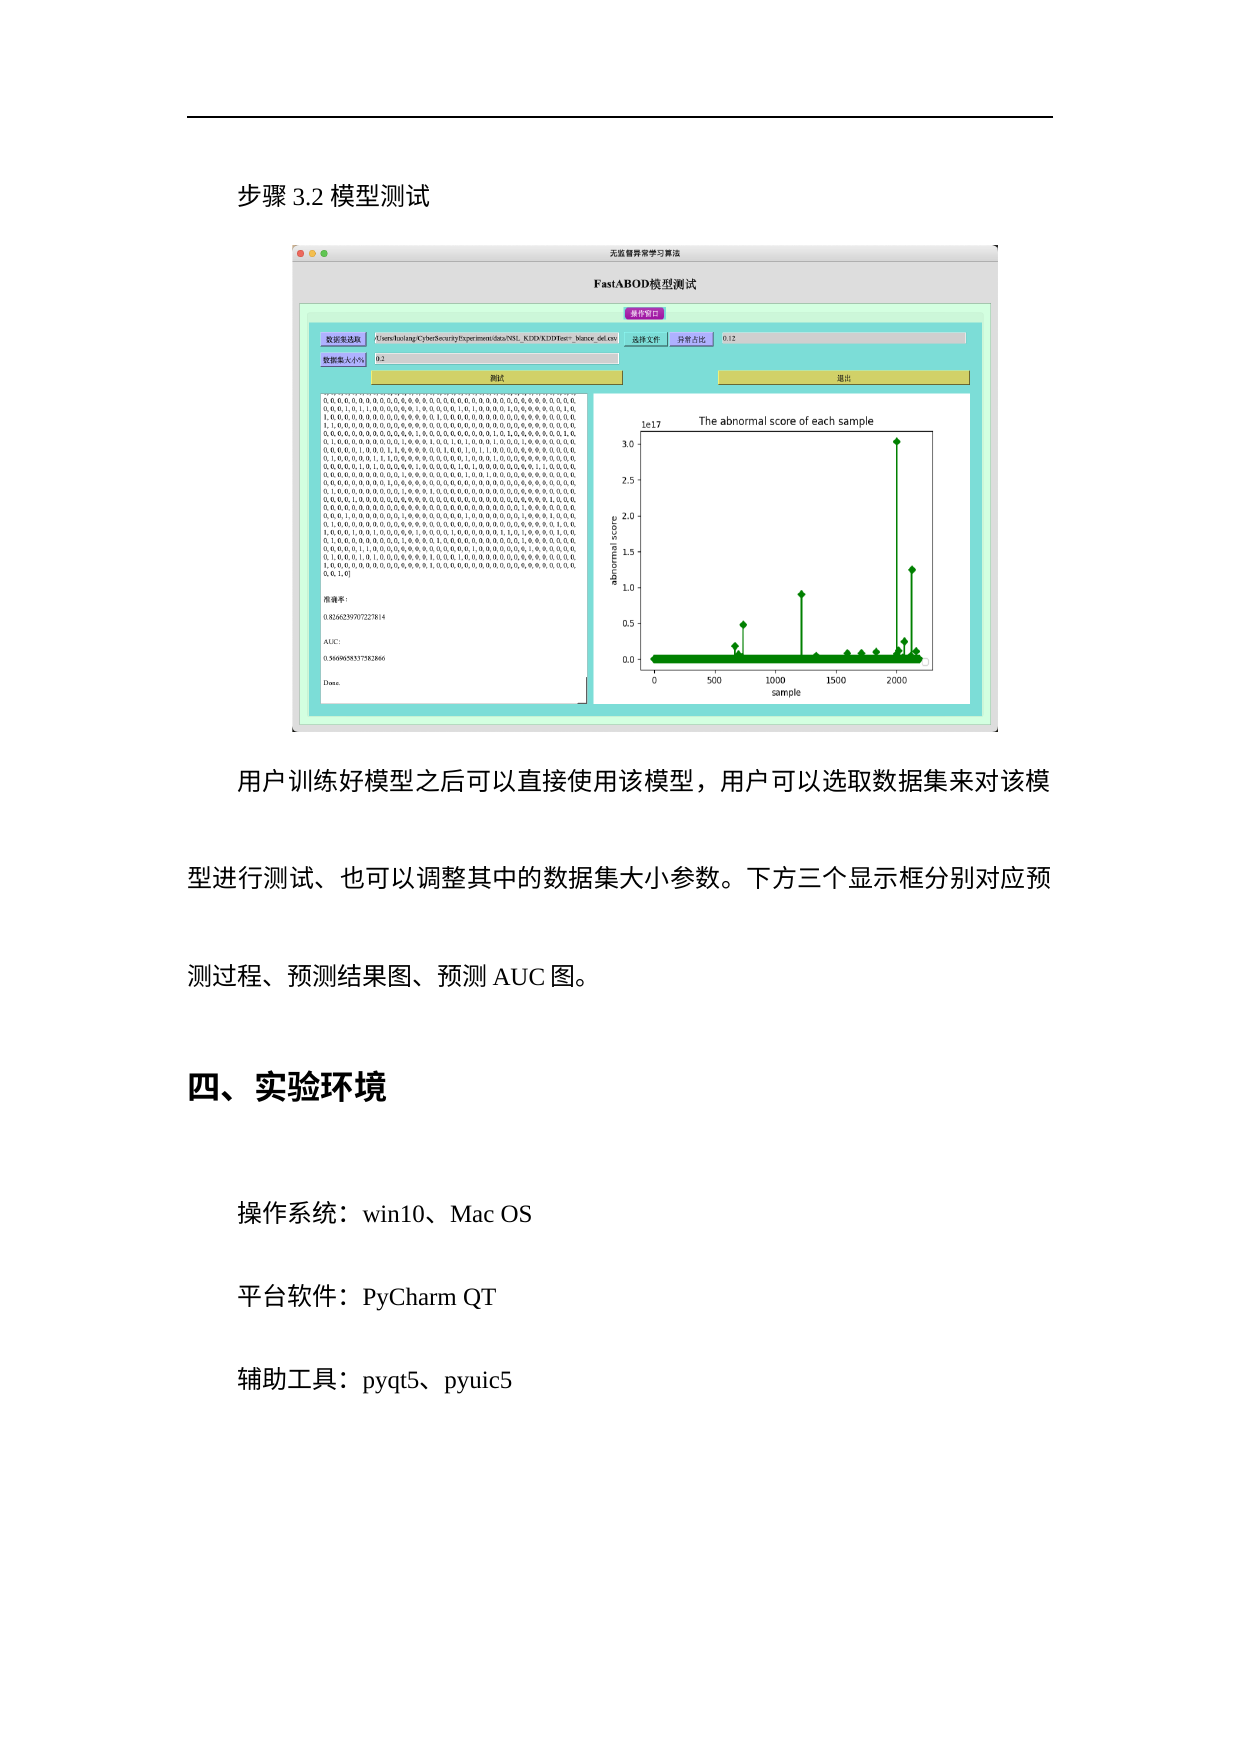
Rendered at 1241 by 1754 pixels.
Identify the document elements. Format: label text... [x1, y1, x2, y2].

picture [292, 245, 998, 732]
subtitle 四、实验环境 [187, 1052, 1053, 1117]
text 辅助工具：pyqt5、pyuic5 [187, 1346, 1053, 1411]
text 操作系统：win10、Mac OS [187, 1179, 1053, 1244]
text 平台软件：PyCharm QT [187, 1262, 1053, 1327]
text 用户训练好模型之后可以直接使用该模型，用户可以选取数据集来对该模型进行测试、也可以调整其中的数据集大小参数。下方三个显示框分别对应预测过程、预测结果图、预测AUC图。 [187, 747, 1053, 1007]
text 步骤3.2 模型测试 [187, 162, 1053, 227]
